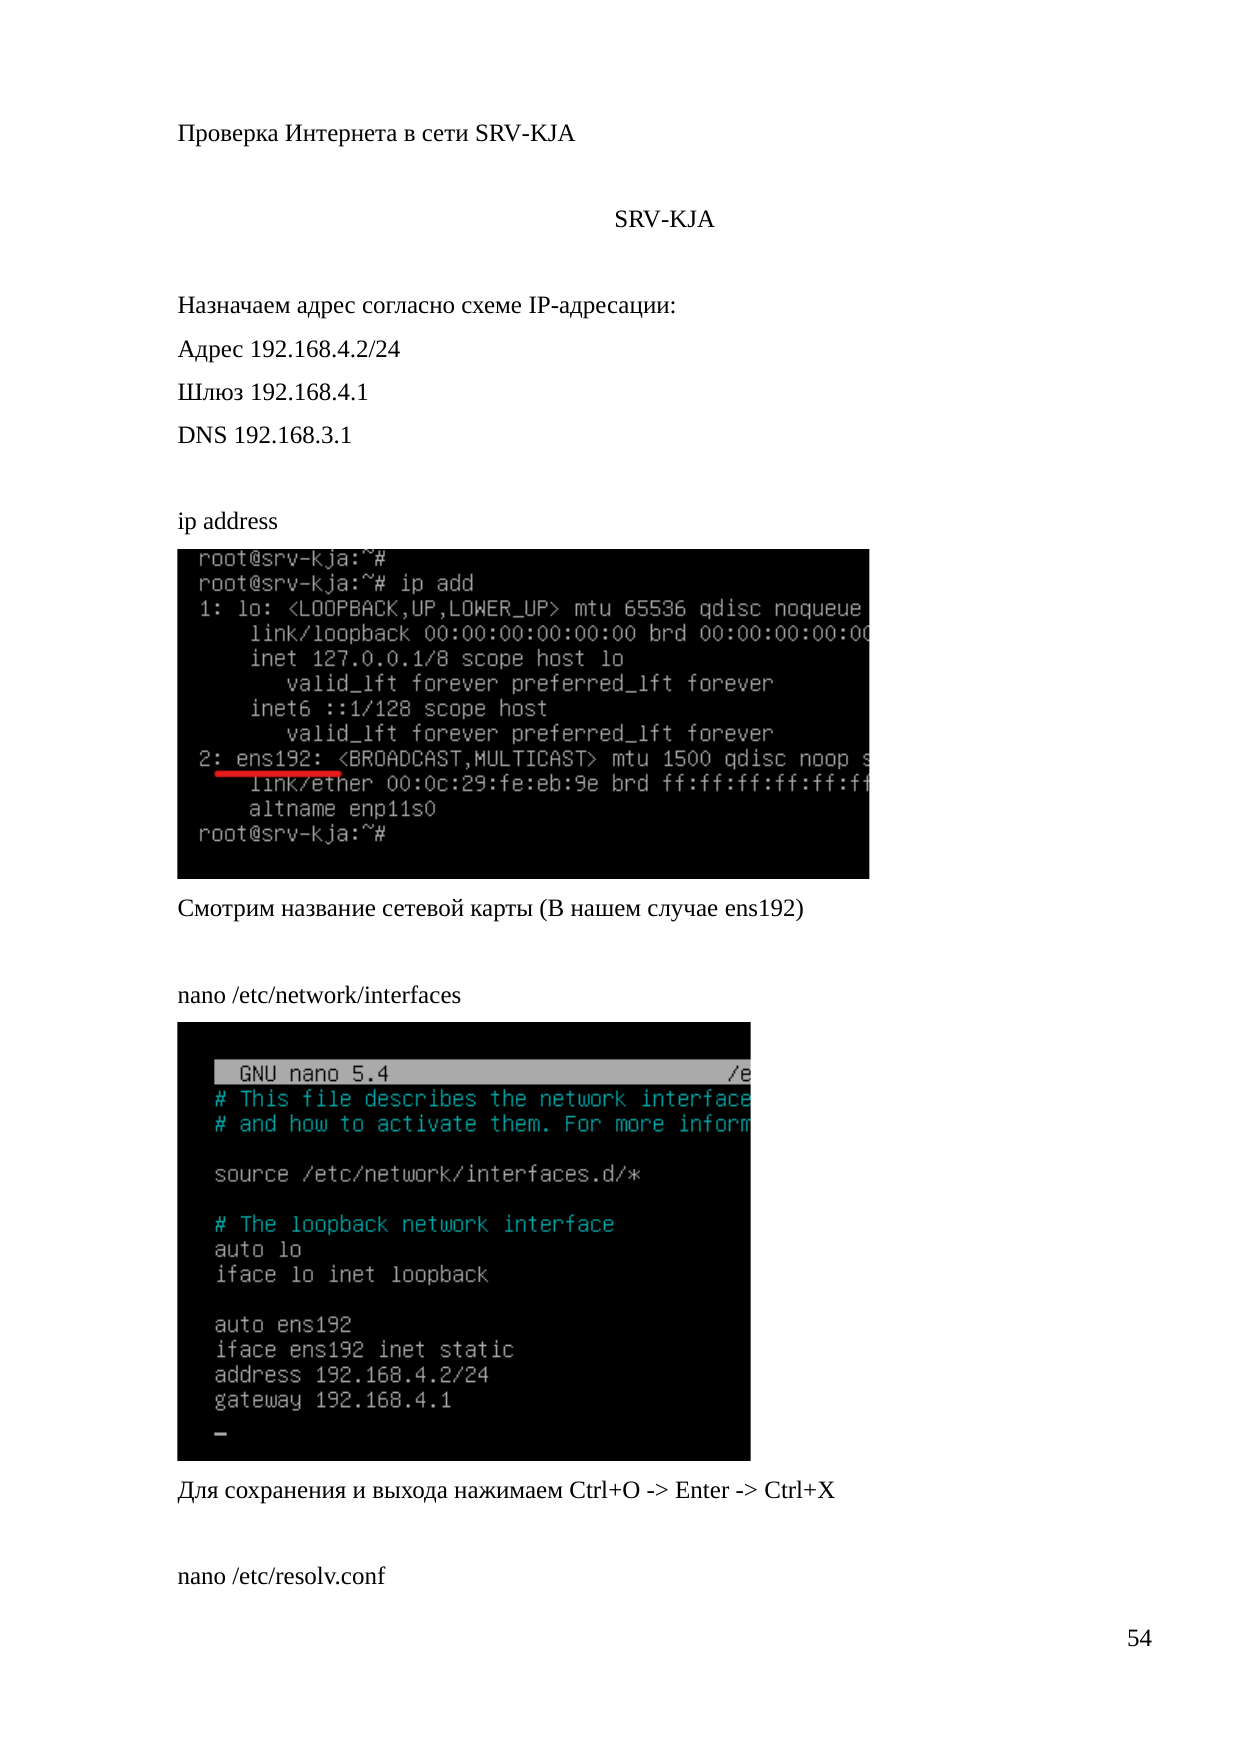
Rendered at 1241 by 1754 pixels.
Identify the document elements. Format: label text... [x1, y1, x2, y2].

text SRV-KJA [177, 204, 1152, 233]
text Назначаем адрес согласно схеме IP-адресации: [177, 291, 1152, 319]
text Адрес 192.168.4.2/24 [177, 334, 1152, 362]
text nano /etc/network/interfaces [177, 980, 1152, 1008]
text Для сохранения и выхода нажимаем Ctrl+O -> Enter -> Ctrl+X [177, 1475, 1152, 1503]
text Проверка Интернета в сети SRV-KJA [177, 118, 1152, 147]
text DNS 192.168.3.1 [177, 420, 1152, 449]
text Шлюз 192.168.4.1 [177, 377, 1152, 406]
picture [177, 1022, 751, 1461]
text ip address [177, 506, 1152, 535]
picture [177, 549, 870, 879]
text nano /etc/resolv.conf [177, 1561, 1152, 1590]
text Смотрим название сетевой карты (В нашем случае ens192) [177, 893, 1152, 922]
